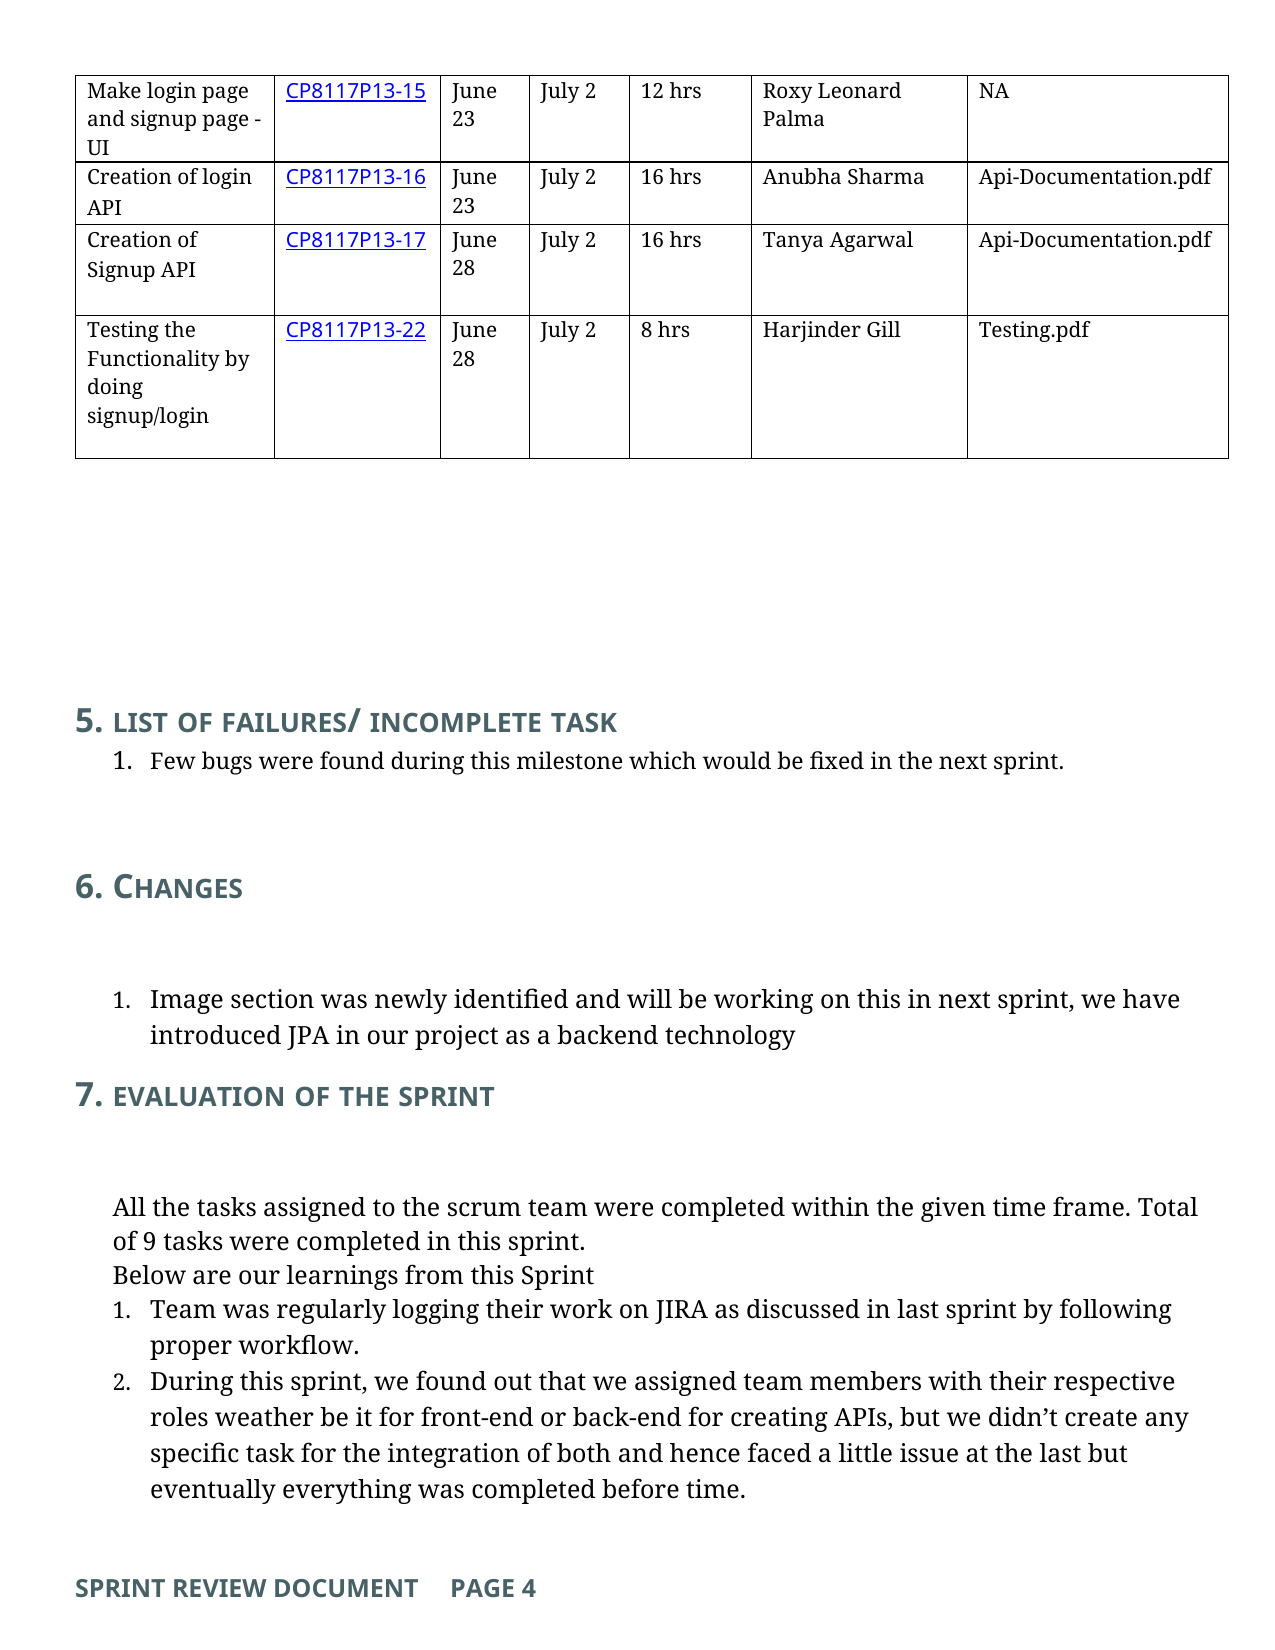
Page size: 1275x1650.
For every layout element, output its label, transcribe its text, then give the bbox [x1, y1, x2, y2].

subtitle Changes [75, 862, 1200, 982]
text All the tasks assigned to the scrum team were completed within the given time frame. Total of 9 tasks were completed in this sprint. [112, 1189, 1200, 1258]
list During this sprint, we found out that we assigned team members with their respective roles weather be it for front-end or back-end for creating APIs, but we didn’t create any specific task for the integration of both and hence faced a little issue at the last but eventually everything was completed before time. [112, 1364, 1200, 1506]
list Image section was newly identified and will be working on this in next sprint, we have introduced JPA in our project as a backend technology [112, 982, 1200, 1052]
table_cell July 2 [530, 316, 629, 458]
text Below are our learnings from this Sprint [112, 1258, 1200, 1292]
table_cell CP8117P13-22 [275, 316, 440, 458]
list Few bugs were found during this milestone which would be fixed in the next sprint. [112, 743, 1200, 810]
table_cell 16 hrs [630, 163, 751, 224]
table_cell 16 hrs [630, 225, 751, 314]
table_cell July 2 [530, 225, 629, 314]
table_cell 12 hrs [630, 76, 751, 161]
table_cell Creation of Signup API [76, 225, 274, 314]
table_cell Creation of login API [76, 163, 274, 224]
table_cell Tanya Agarwal [752, 225, 967, 314]
table_cell June 23 [441, 76, 529, 161]
list Team was regularly logging their work on JIRA as discussed in last sprint by following proper workflow. [112, 1292, 1200, 1362]
subtitle evaluation of the sprint [75, 1070, 1200, 1189]
table_cell June 28 [441, 225, 529, 314]
table_cell CP8117P13-15 [275, 76, 440, 161]
table_cell June 28 [441, 316, 529, 458]
table_cell Make login page and signup page - UI [76, 76, 274, 161]
subtitle list of failures/ incomplete task [75, 697, 1200, 743]
table_cell Anubha Sharma [752, 163, 967, 224]
table_cell July 2 [530, 163, 629, 224]
table_cell Harjinder Gill [752, 316, 967, 458]
table_cell CP8117P13-16 [275, 163, 440, 224]
table_cell June 23 [441, 163, 529, 224]
table_cell Roxy Leonard Palma [752, 76, 967, 161]
table_cell NA [968, 76, 1228, 161]
table_cell Testing.pdf [968, 316, 1228, 458]
table_cell CP8117P13-17 [275, 225, 440, 314]
table_cell 8 hrs [630, 316, 751, 458]
table_cell Api-Documentation.pdf [968, 225, 1228, 314]
table_cell July 2 [530, 76, 629, 161]
table_cell Testing the Functionality by doing signup/login [76, 316, 274, 458]
table_cell Api-Documentation.pdf [968, 163, 1228, 224]
